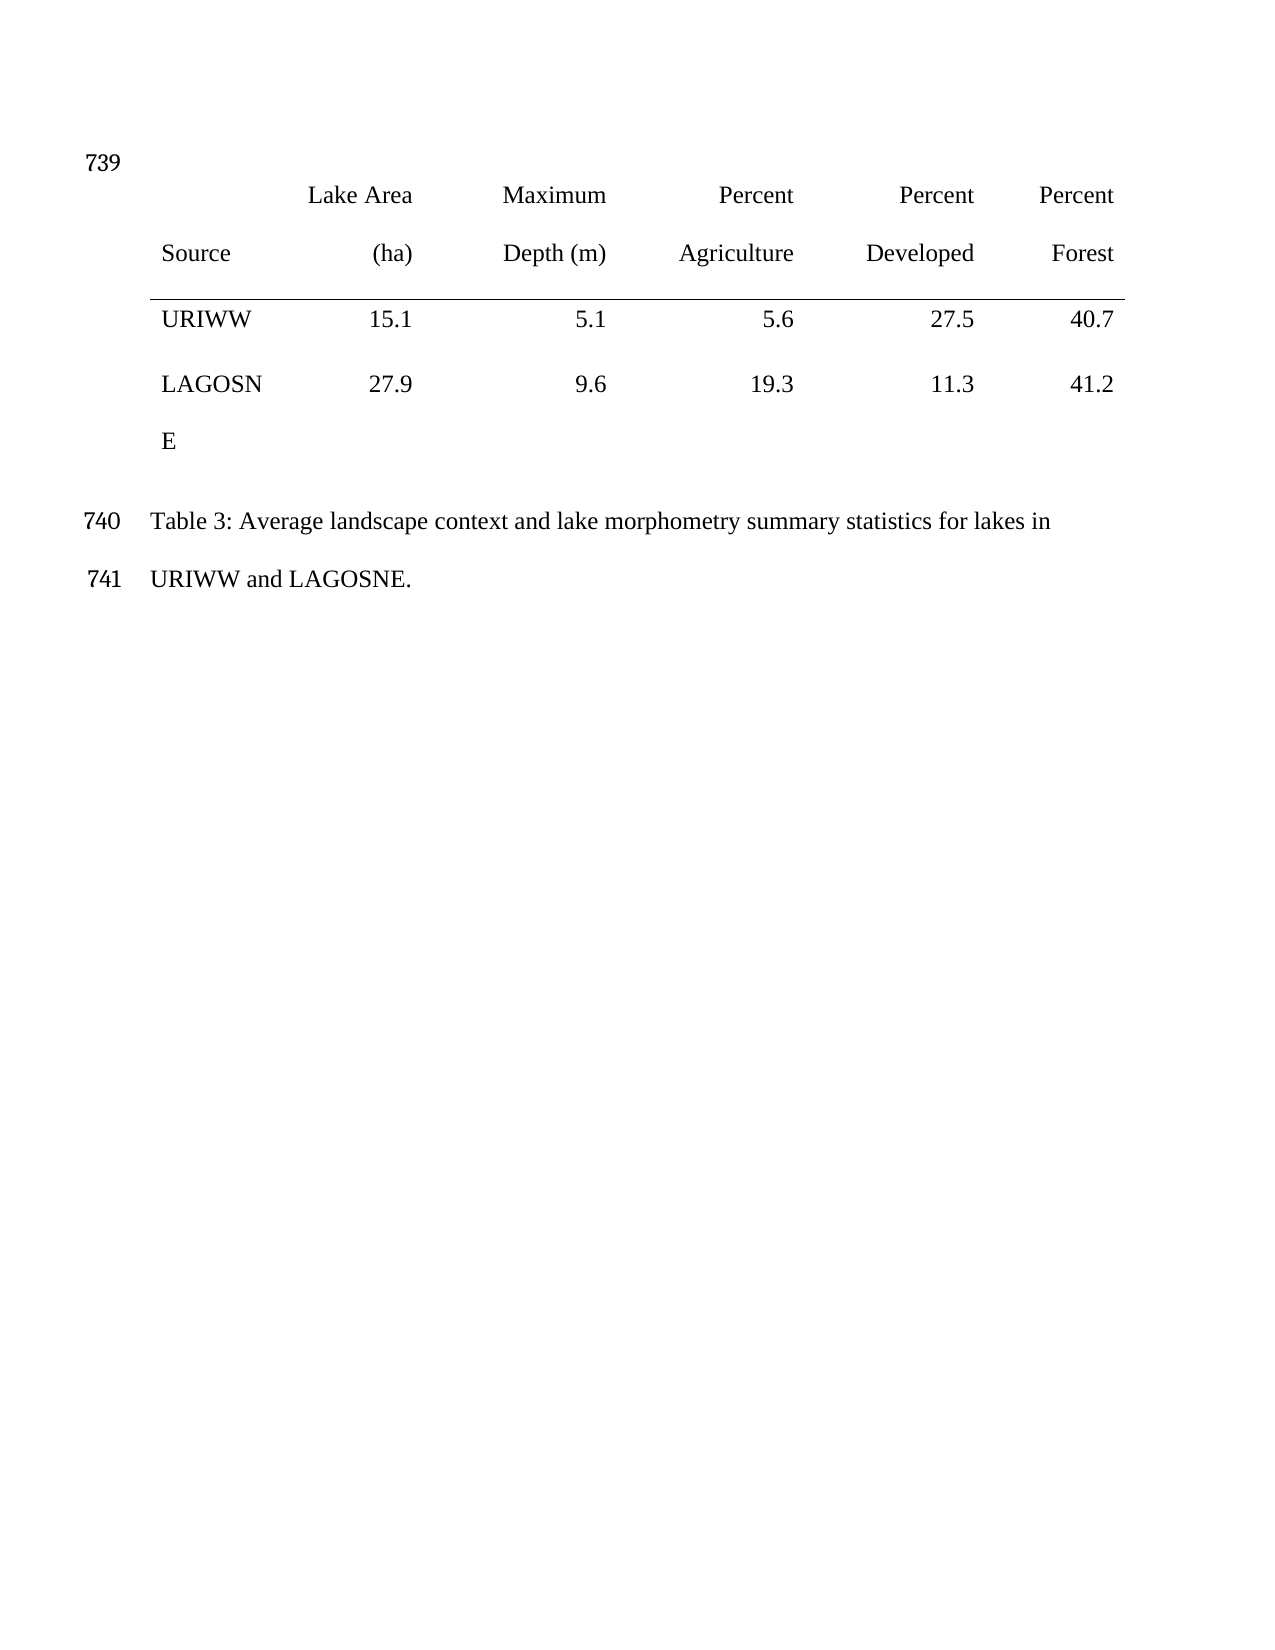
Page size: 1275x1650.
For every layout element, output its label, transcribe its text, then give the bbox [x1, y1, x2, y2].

table_cell 41.2 [985, 365, 1125, 488]
table_header Percent Developed [805, 176, 985, 299]
table_cell LAGOSNE [150, 365, 289, 488]
table_cell 19.3 [618, 365, 805, 488]
table_header Source [150, 176, 289, 299]
table_cell 27.5 [805, 300, 985, 365]
table_cell 27.9 [289, 365, 424, 488]
table_cell 5.6 [618, 300, 805, 365]
table_header Percent Forest [985, 176, 1125, 299]
text Table 3: Average landscape context and lake morphometry summary statistics for lakes in URIWW and LAGOSNE. [150, 506, 1125, 593]
table_header Maximum Depth (m) [424, 176, 617, 299]
table_cell 15.1 [289, 300, 424, 365]
table_cell 40.7 [985, 300, 1125, 365]
table_cell 9.6 [424, 365, 617, 488]
table_cell URIWW [150, 300, 289, 365]
table_cell 5.1 [424, 300, 617, 365]
table_header Lake Area (ha) [289, 176, 424, 299]
table_header Percent Agriculture [618, 176, 805, 299]
table_cell 11.3 [805, 365, 985, 488]
